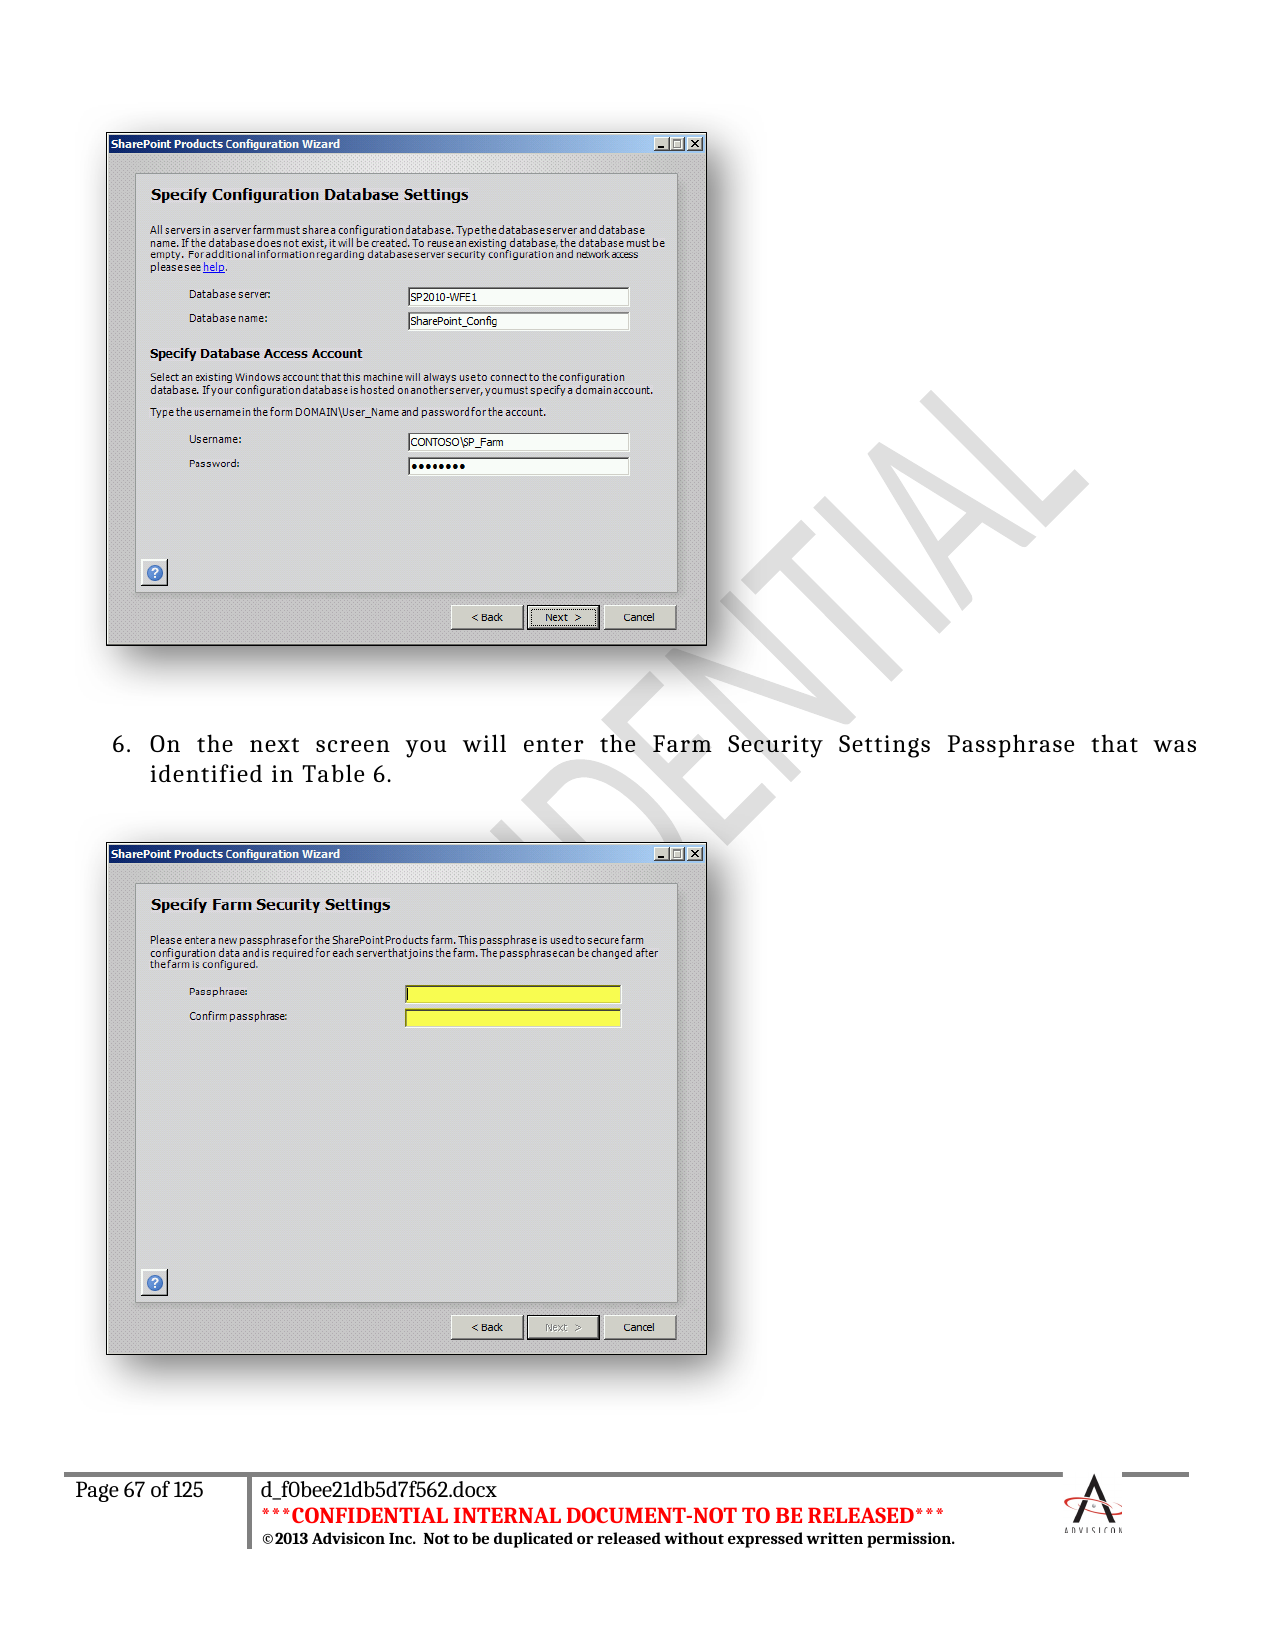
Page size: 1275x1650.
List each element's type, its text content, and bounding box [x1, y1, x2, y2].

picture [1062, 1472, 1086, 1507]
picture [107, 843, 706, 1354]
picture [107, 133, 706, 645]
list On the next screen you will enter the Farm Security Settings Passphrase that was identified in Table 6. [112, 730, 1200, 789]
